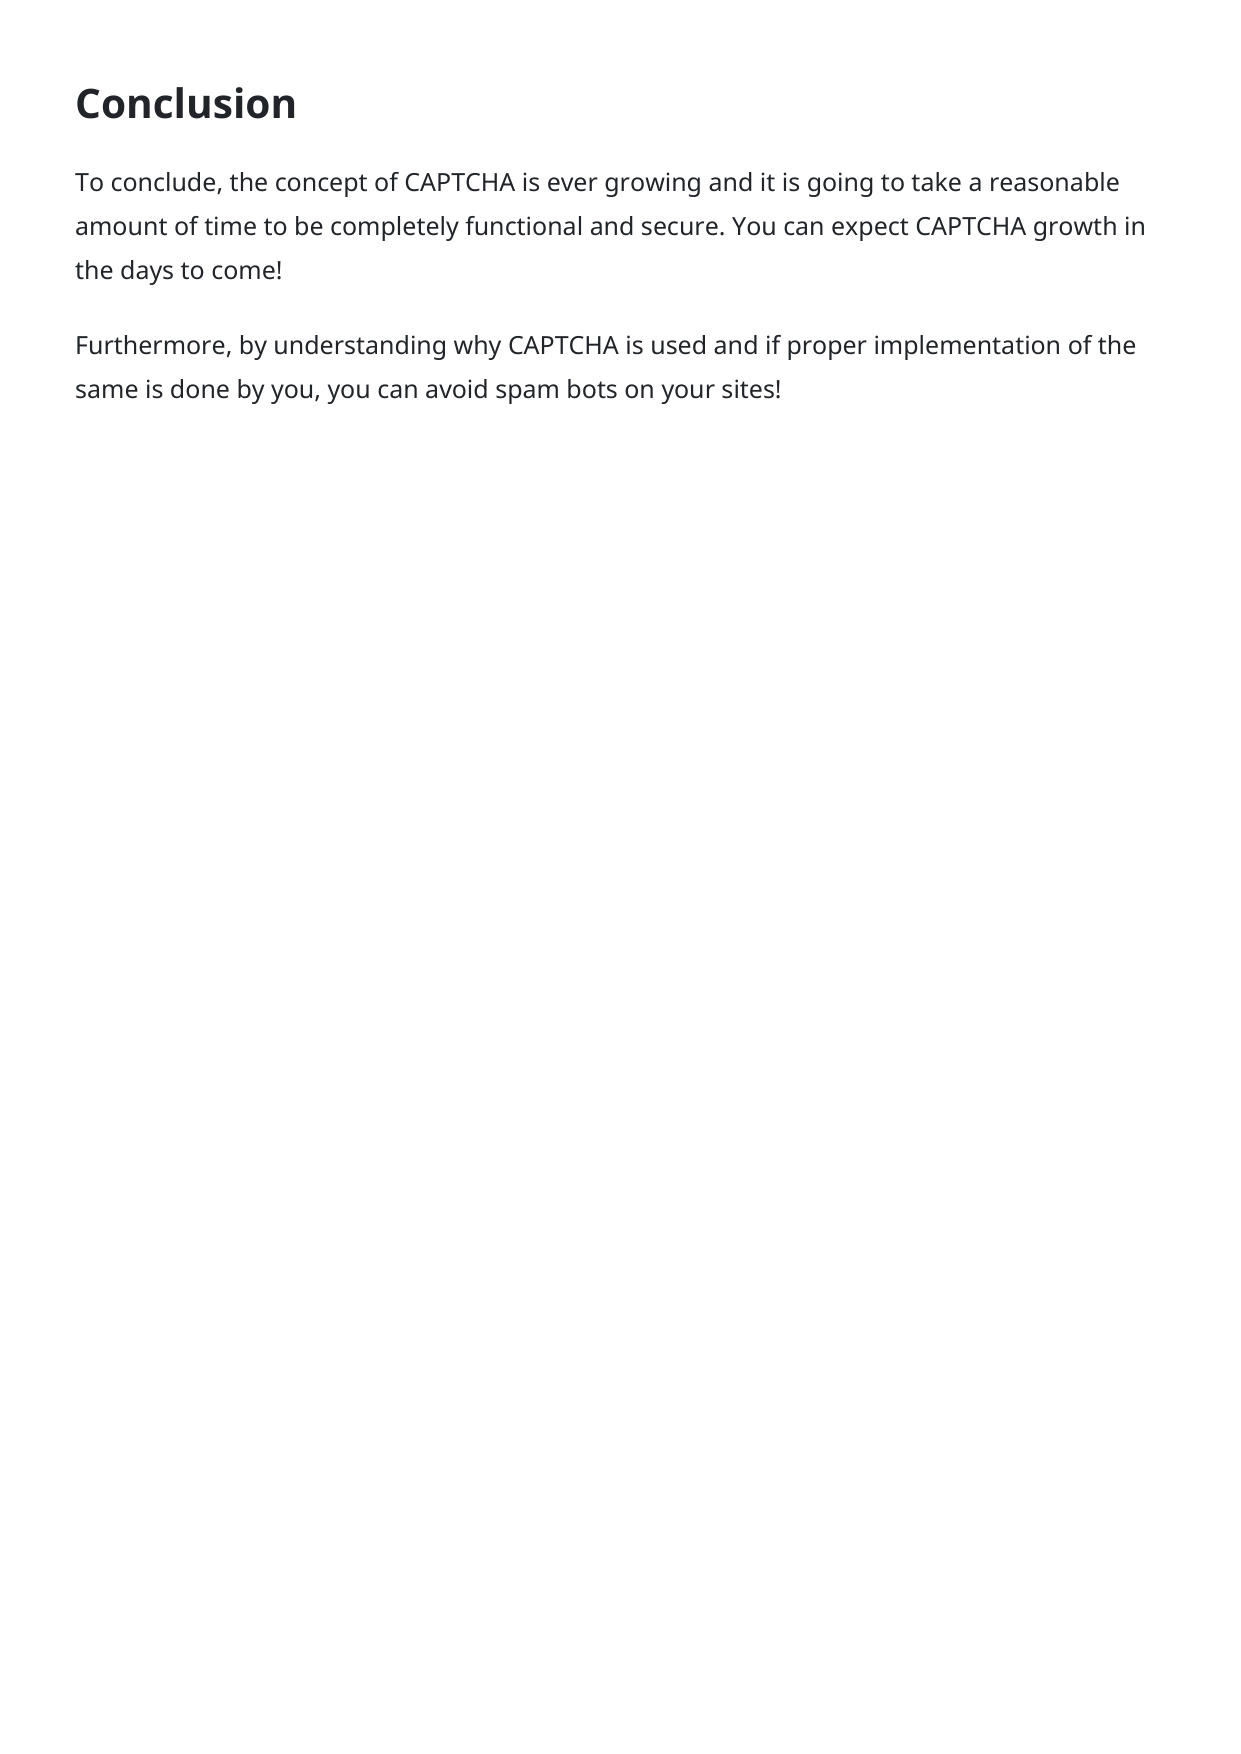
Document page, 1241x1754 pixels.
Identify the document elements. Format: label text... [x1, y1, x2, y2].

text Furthermore, by understanding why CAPTCHA is used and if proper implementation of the same is done by you, you can avoid spam bots on your sites! [75, 318, 1165, 405]
subtitle Conclusion [75, 75, 1165, 130]
text To conclude, the concept of CAPTCHA is ever growing and it is going to take a reasonable amount of time to be completely functional and secure. You can expect CAPTCHA growth in the days to come! [75, 155, 1165, 287]
